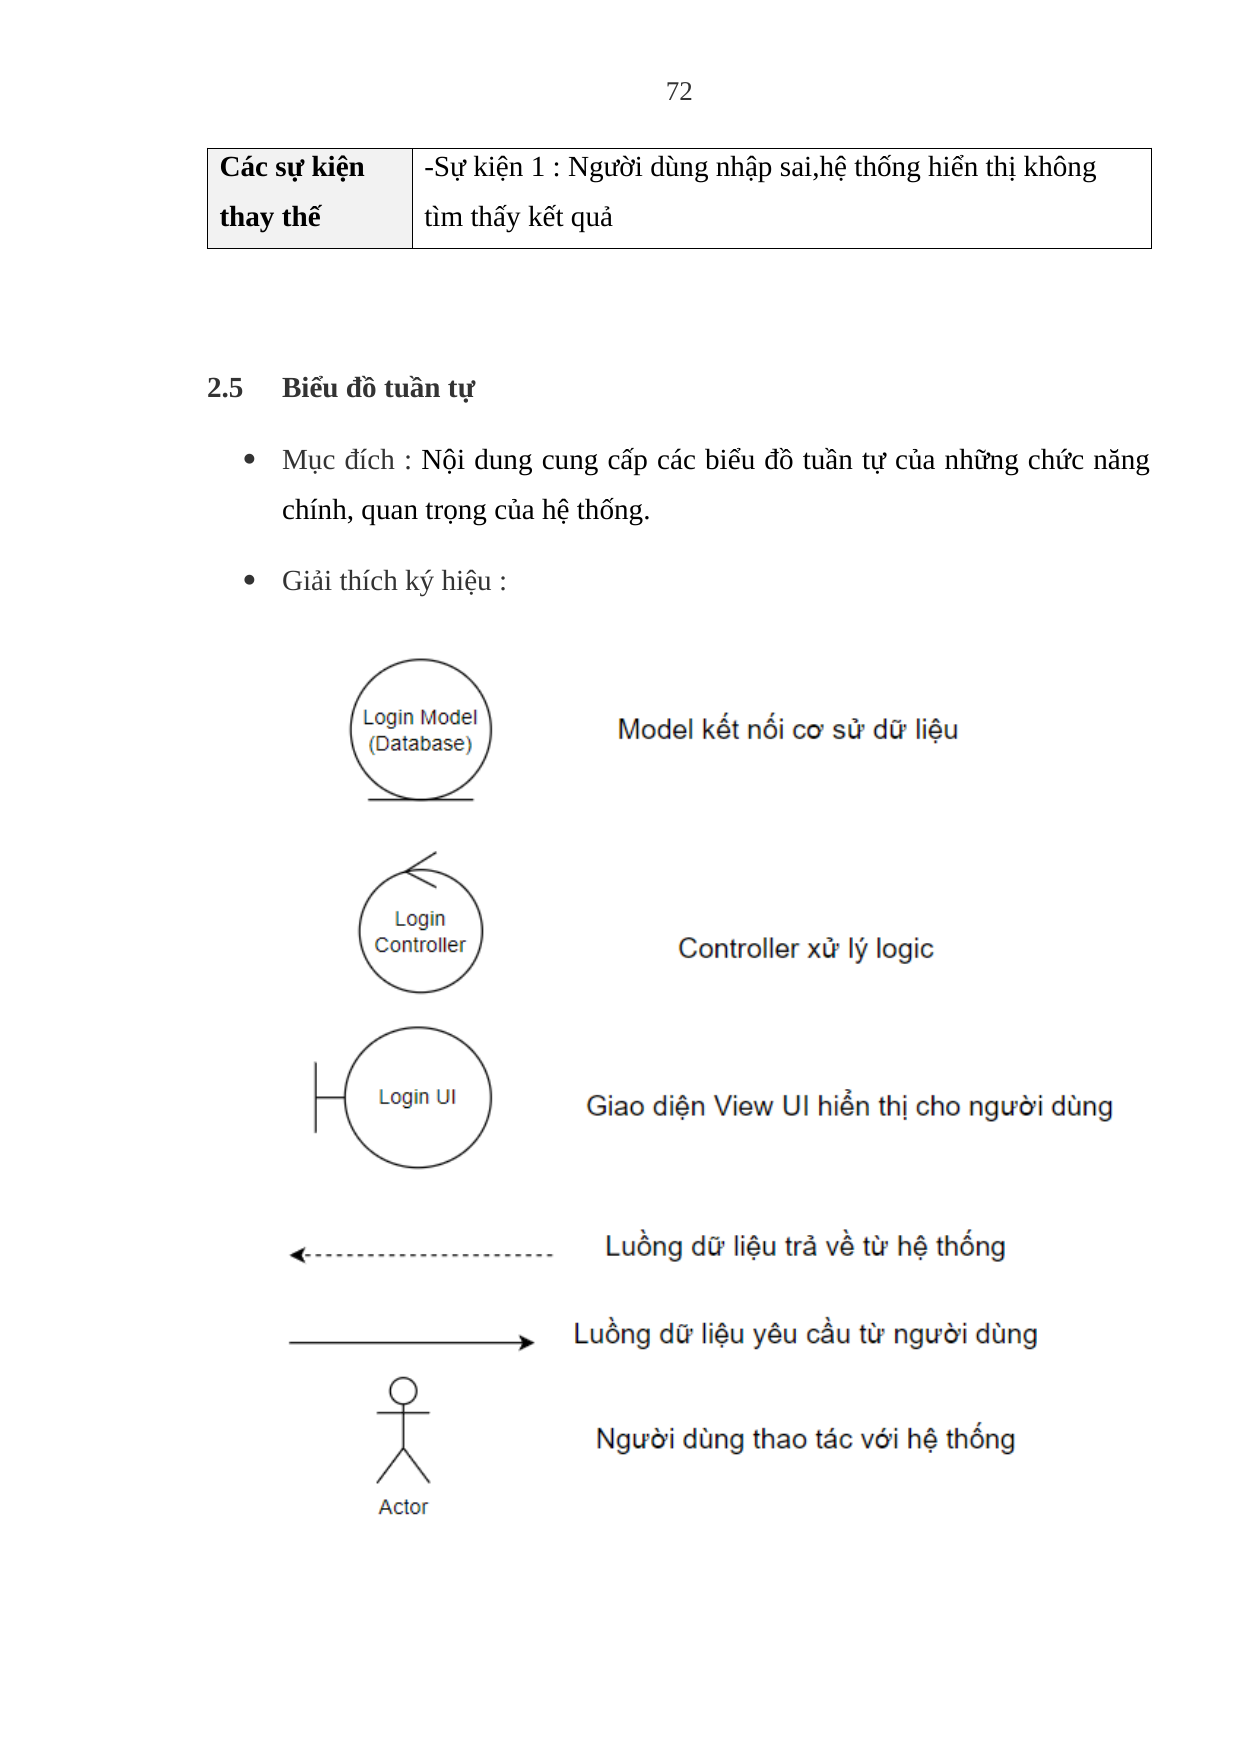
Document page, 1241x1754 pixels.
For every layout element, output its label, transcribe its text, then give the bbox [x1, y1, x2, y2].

table_cell Các sự kiện thay thế [208, 149, 412, 248]
list Giải thích ký hiệu : [244, 563, 1152, 597]
table_cell -Sự kiện 1 : Người dùng nhập sai,hệ thống hiển thị không tìm thấy kết quả [413, 149, 1151, 248]
picture [206, 634, 1148, 1580]
list Mục đích : Nội dung cung cấp các biểu đồ tuần tự của những chức năng chính, quan trọng của hệ thống. [244, 442, 1152, 526]
subtitle Biểu đồ tuần tự [207, 371, 1152, 404]
